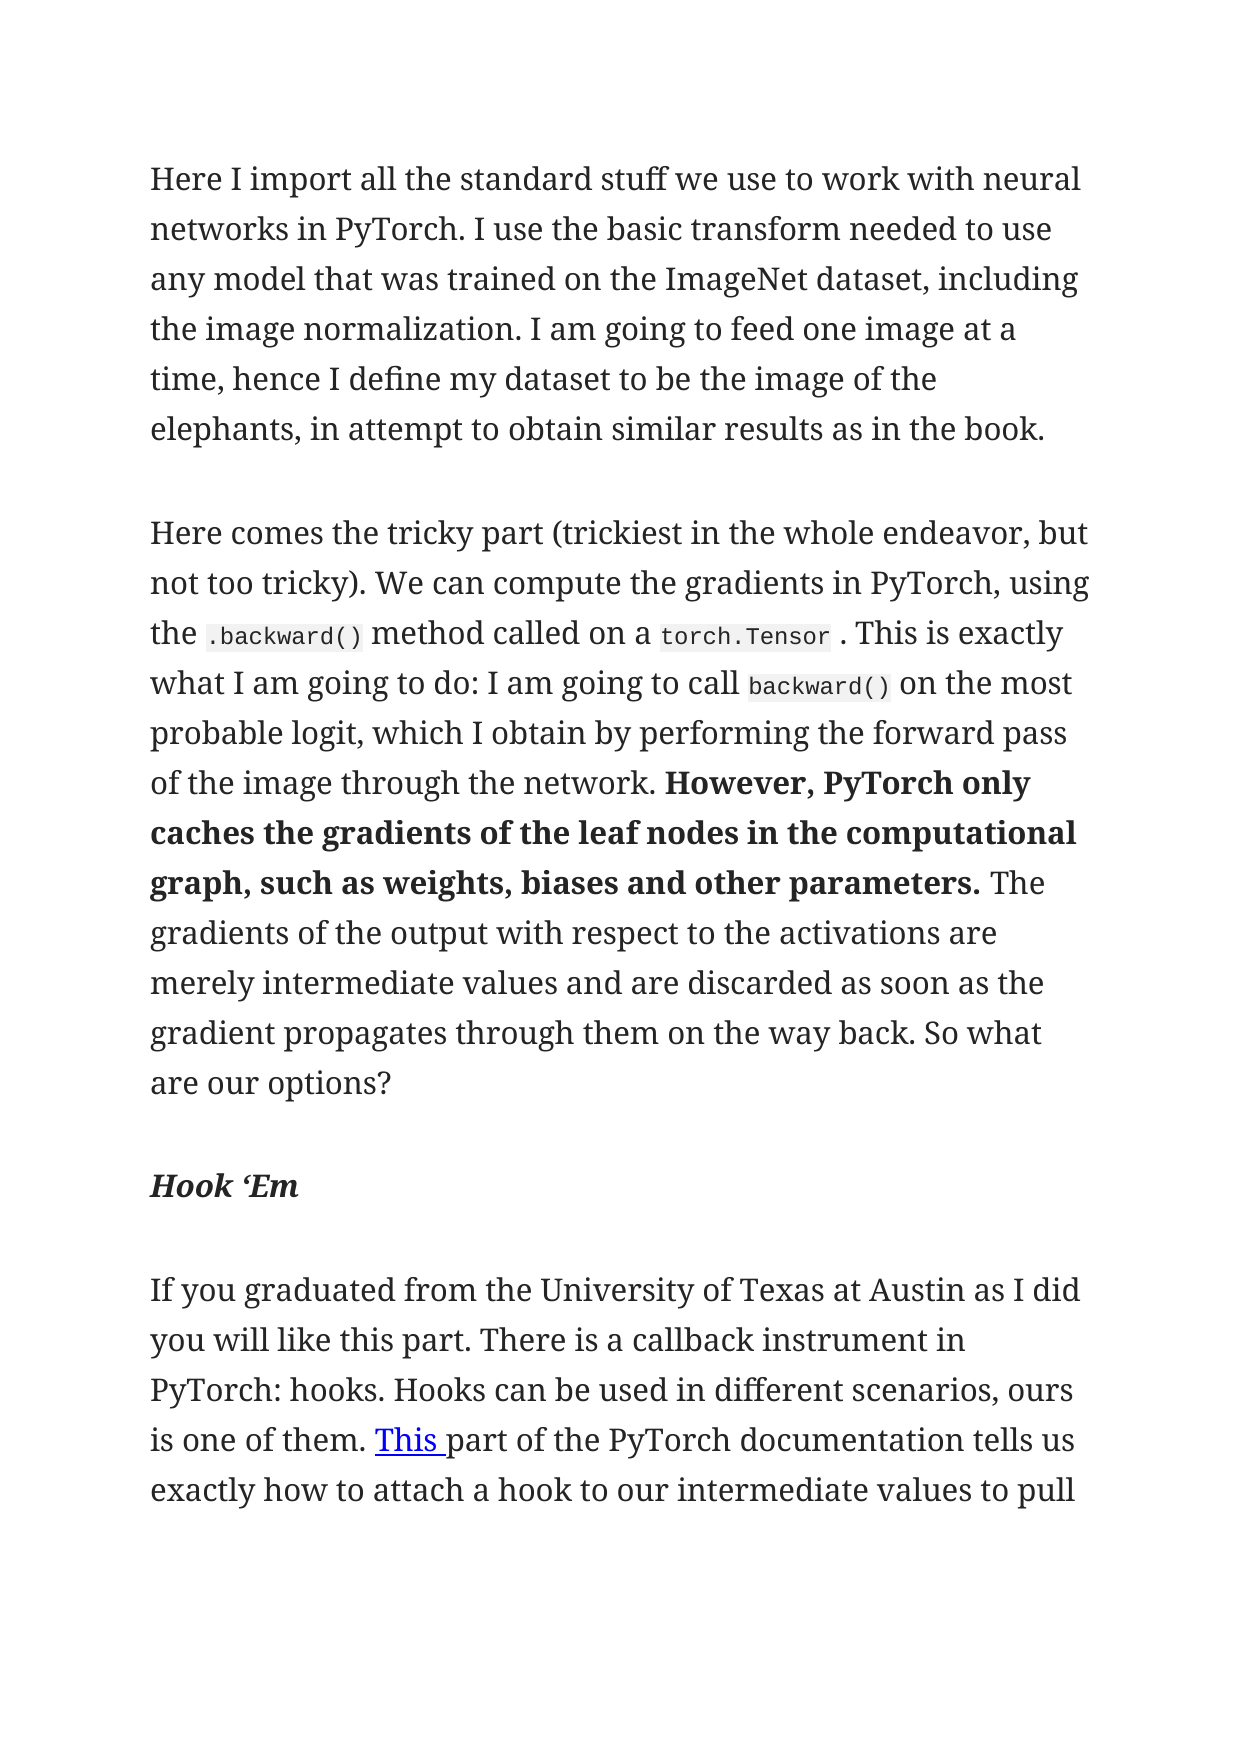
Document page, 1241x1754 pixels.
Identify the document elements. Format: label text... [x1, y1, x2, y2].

text Here I import all the standard stuff we use to work with neural networks in PyTorch. I use the basic transform needed to use any model that was trained on the ImageNet dataset, including the image normalization. I am going to feed one image at a time, hence I define my dataset to be the image of the elephants, in attempt to obtain similar results as in the book. [150, 150, 1090, 450]
text Here comes the tricky part (trickiest in the whole endeavor, but not too tricky). We can compute the gradients in PyTorch, using the .backward() method called on a torch.Tensor . This is exactly what I am going to do: I am going to call backward() on the most probable logit, which I obtain by performing the forward pass of the image through the network. However, PyTorch only caches the gradients of the leaf nodes in the computational graph, such as weights, biases and other parameters. The gradients of the output with respect to the activations are merely intermediate values and are discarded as soon as the gradient propagates through them on the way back. So what are our options? [150, 503, 1090, 1103]
text Hook ‘Em [150, 1157, 1090, 1207]
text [150, 1261, 1090, 1511]
